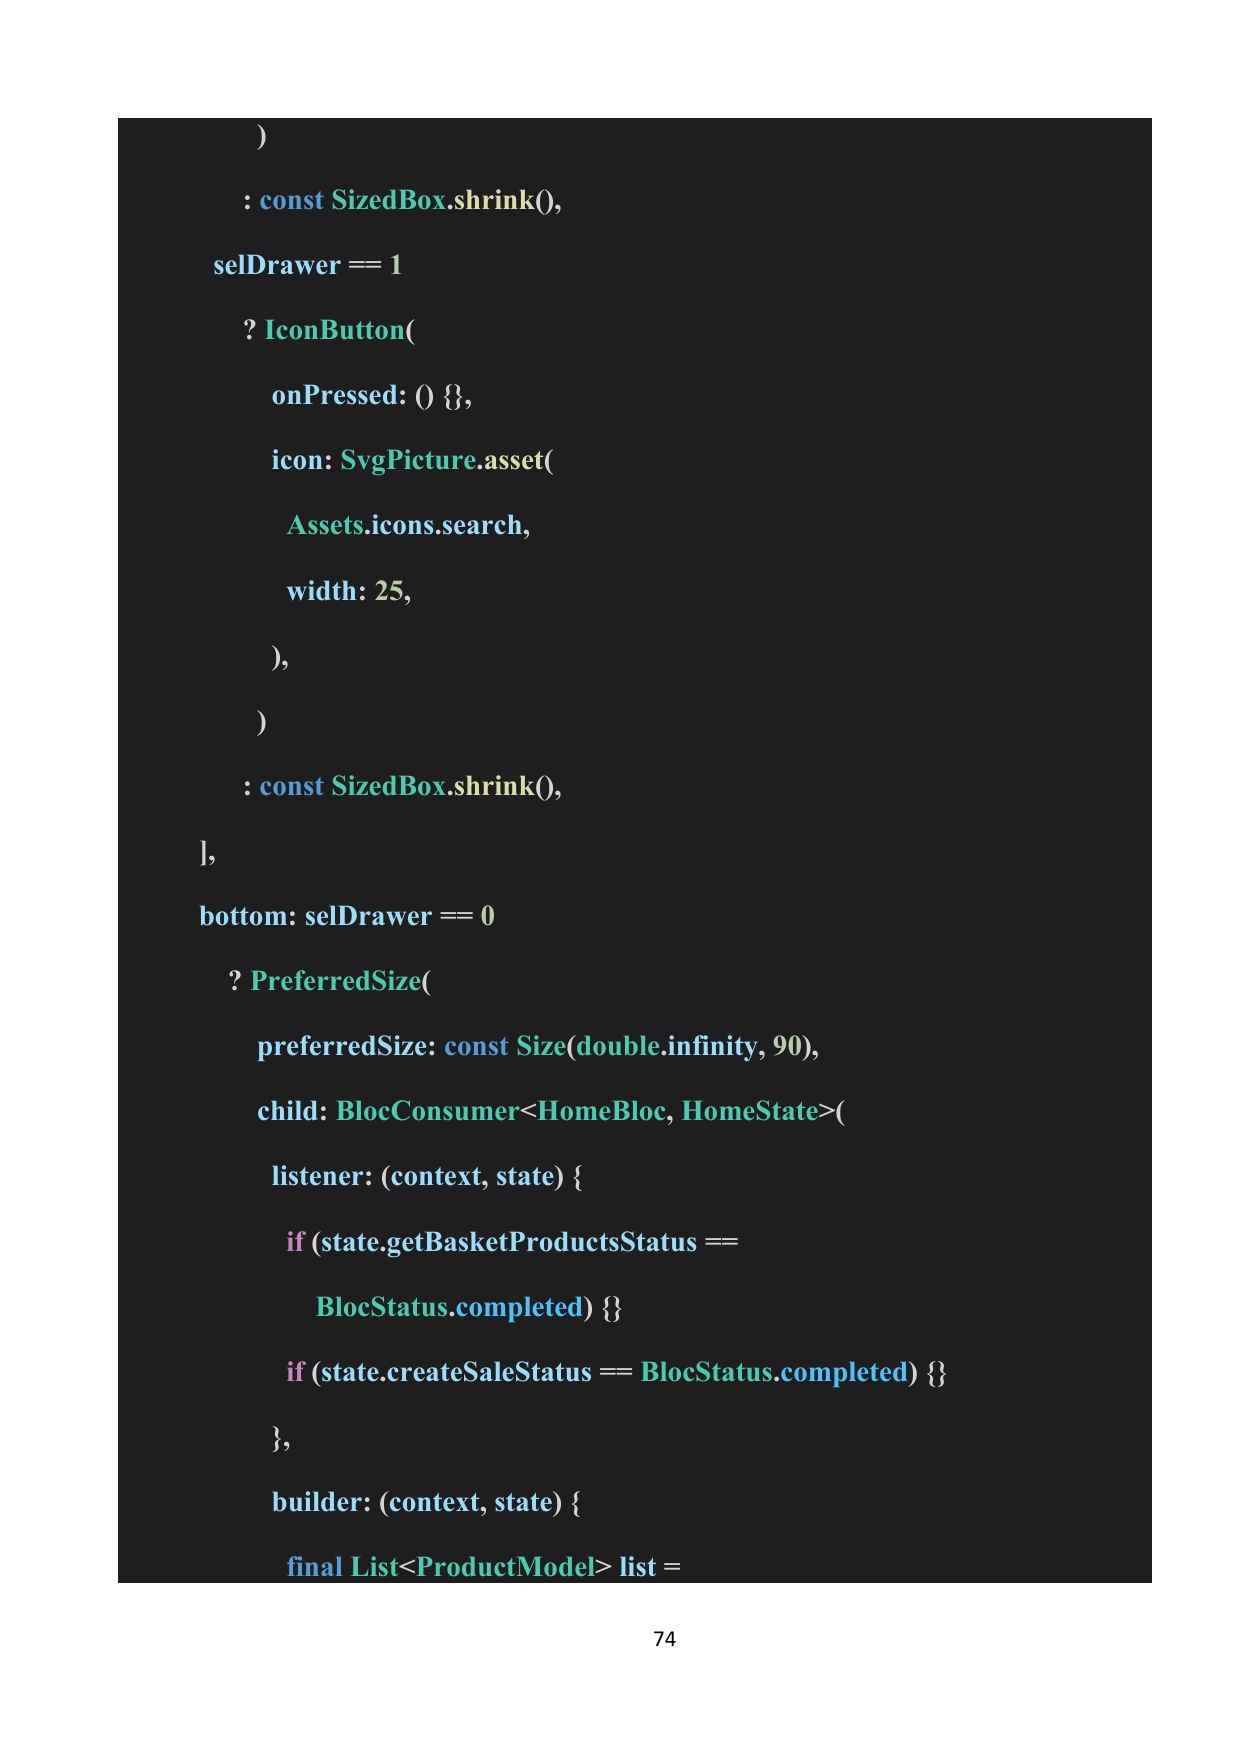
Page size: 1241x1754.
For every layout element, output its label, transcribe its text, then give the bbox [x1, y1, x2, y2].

text ], [118, 834, 1152, 867]
text : const SizedBox.shrink(), [118, 769, 1152, 801]
text ) [118, 704, 1152, 736]
text Assets.icons.search, [118, 509, 1152, 541]
text selDrawer == 1 [118, 248, 1152, 281]
text }, [118, 1420, 1152, 1452]
text if (state.createSaleStatus == BlocStatus.completed) {} [118, 1355, 1152, 1387]
text child: BlocConsumer<HomeBloc, HomeState>( [118, 1095, 1152, 1127]
text preferredSize: const Size(double.infinity, 90), [118, 1029, 1152, 1062]
text bottom: selDrawer == 0 [118, 899, 1152, 932]
text builder: (context, state) { [118, 1485, 1152, 1518]
text final List<ProductModel> list = [118, 1550, 1152, 1583]
text ? IconButton( [118, 313, 1152, 346]
text ) [118, 118, 1152, 150]
text icon: SvgPicture.asset( [118, 444, 1152, 476]
text BlocStatus.completed) {} [118, 1290, 1152, 1322]
text listener: (context, state) { [118, 1160, 1152, 1192]
text ), [118, 639, 1152, 671]
text onPressed: () {}, [118, 378, 1152, 411]
text if (state.getBasketProductsStatus == [118, 1225, 1152, 1257]
text ? PreferredSize( [118, 964, 1152, 997]
text : const SizedBox.shrink(), [118, 183, 1152, 216]
text width: 25, [118, 574, 1152, 606]
